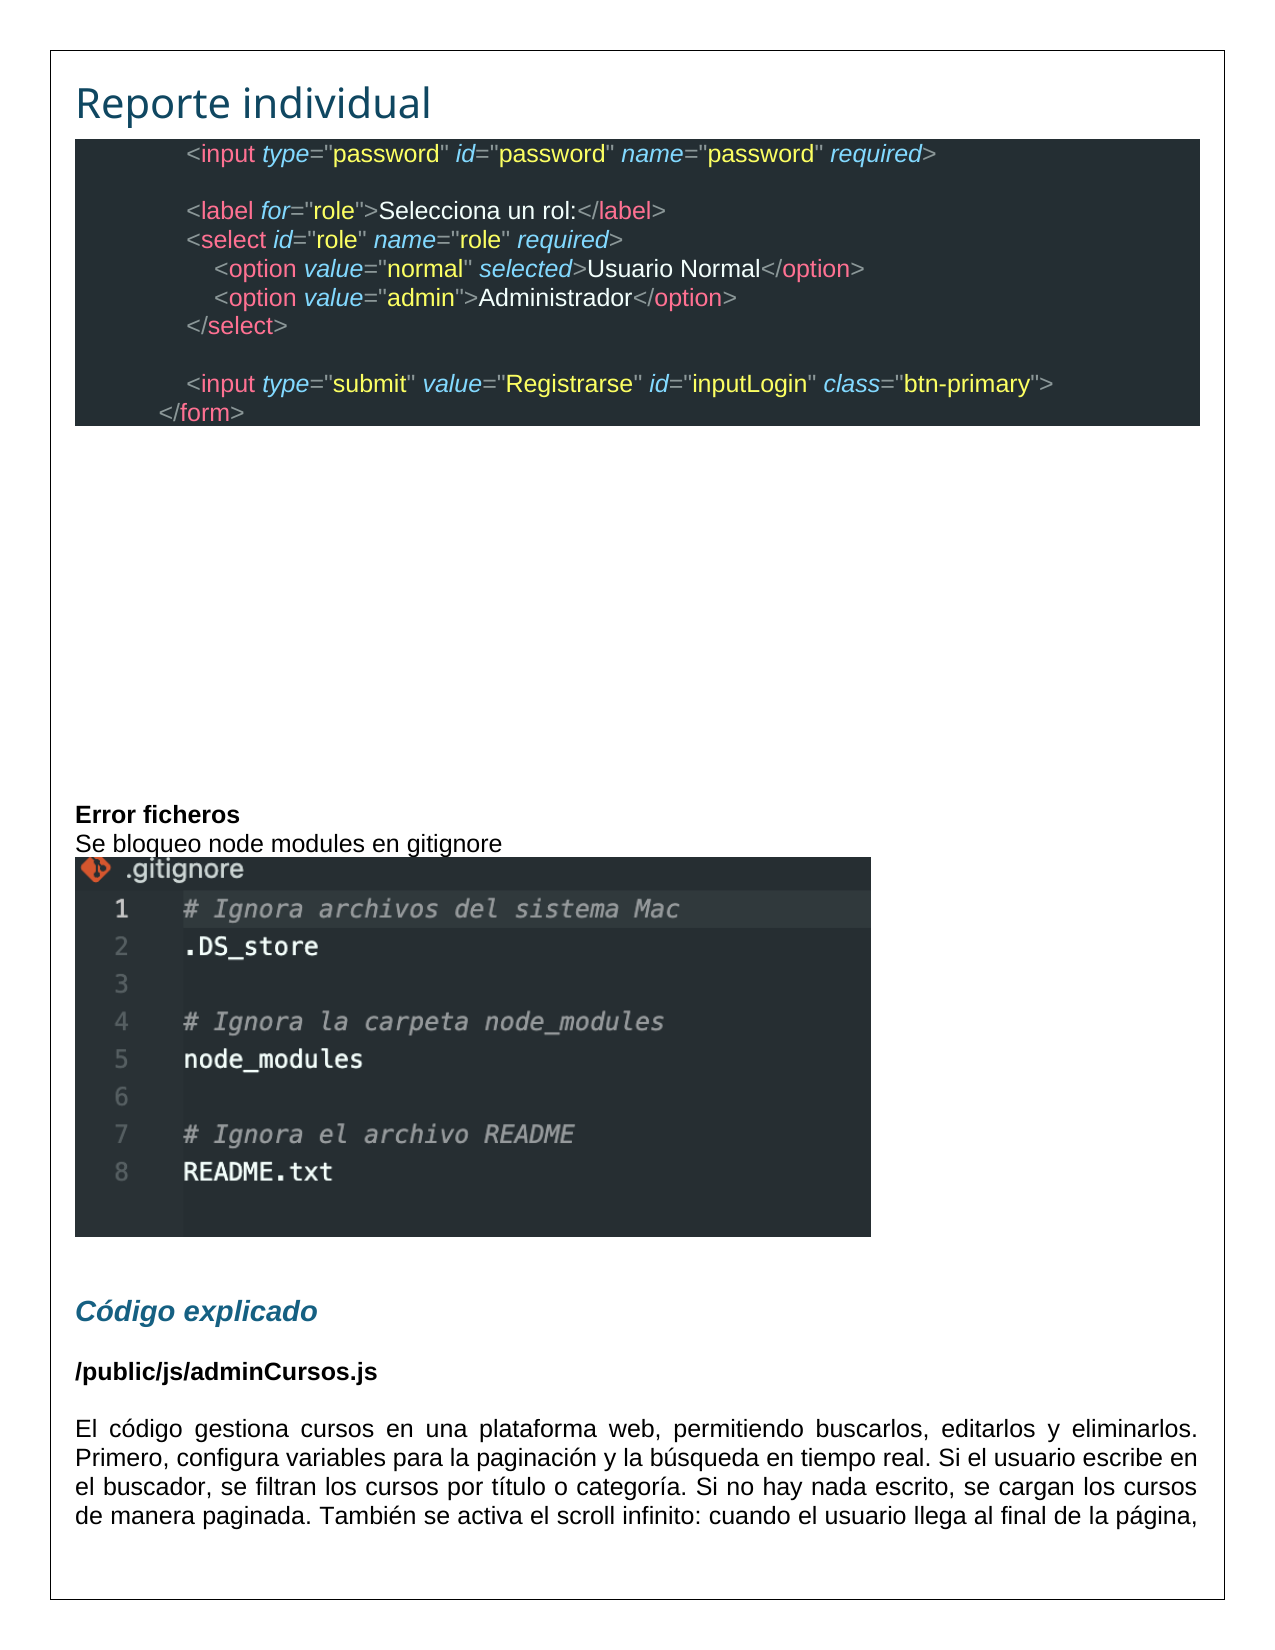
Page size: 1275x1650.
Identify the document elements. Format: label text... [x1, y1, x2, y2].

text Error ficheros [75, 800, 1200, 829]
text <select id="role" name="role" required> [75, 225, 1200, 254]
text <input type="submit" value="Registrarse" id="inputLogin" class="btn-primary"> [75, 369, 1200, 398]
text <input type="password" id="password" name="password" required> [75, 139, 1200, 168]
text Se bloqueo node modules en gitignore [75, 829, 1200, 858]
text </select> [75, 311, 1200, 340]
text /public/js/adminCursos.js [75, 1357, 1200, 1385]
text </form> [75, 398, 1200, 426]
text <option value="admin">Administrador</option> [75, 283, 1200, 311]
text Código explicado [75, 1294, 1200, 1328]
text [75, 1414, 1200, 1529]
picture [75, 857, 871, 1237]
text <option value="normal" selected>Usuario Normal</option> [75, 254, 1200, 283]
text <label for="role">Selecciona un rol:</label> [75, 196, 1200, 225]
